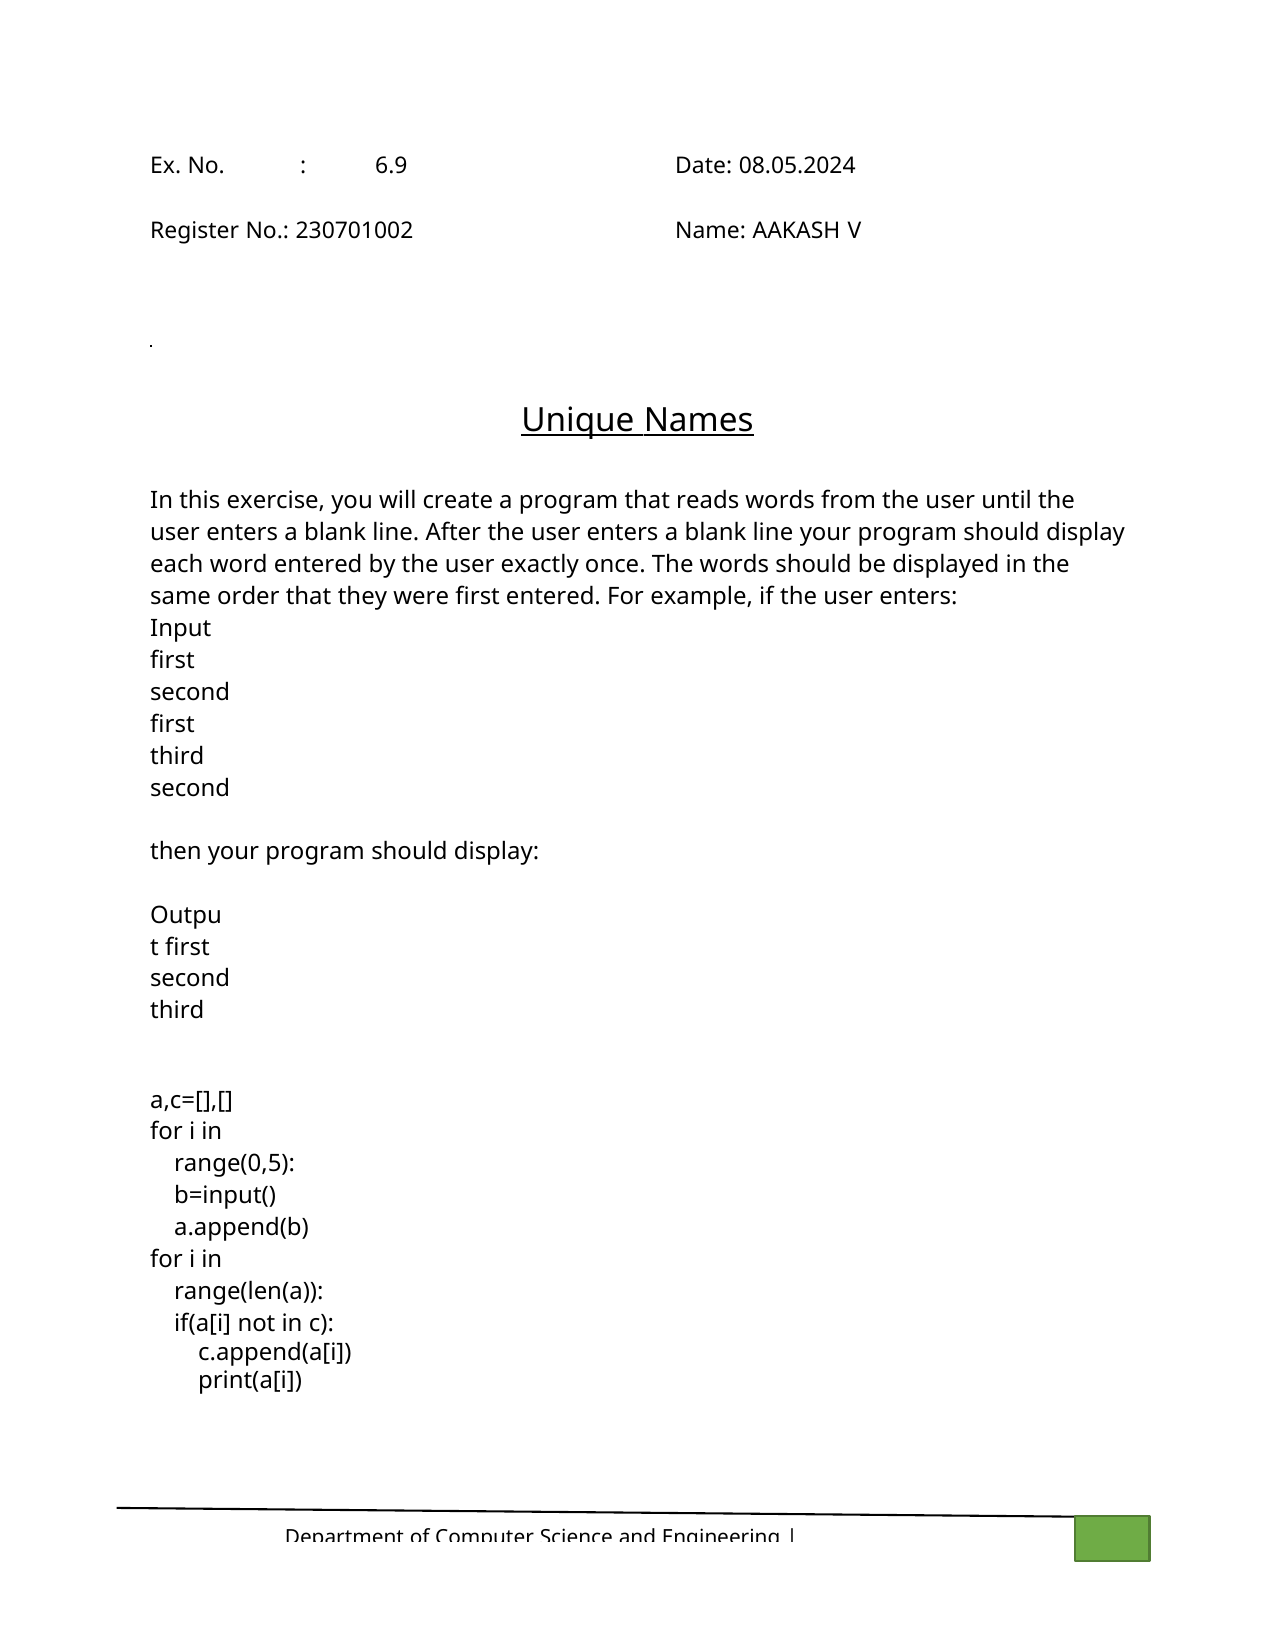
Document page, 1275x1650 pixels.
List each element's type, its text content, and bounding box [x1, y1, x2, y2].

text for i in range(len(a)): if(a[i] not in c): [150, 1242, 368, 1338]
text In this exercise, you will create a program that reads words from the user until the user enters a blank line. After the user enters a blank line your program should display each word entered by the user exactly once. The words should be displayed in the same order that they were first entered. For example, if the user enters: [150, 483, 1127, 611]
text c.append(a[i]) [198, 1338, 1162, 1366]
text a,c=[],[] [150, 1086, 1162, 1114]
text Output first second third [150, 898, 230, 1026]
text for i in range(0,5): b=input() a.append(b) [150, 1114, 338, 1242]
text Ex. No. : 6.9 Date: 08.05.2024 [150, 149, 1162, 181]
subtitle Unique Names [148, 396, 1126, 441]
text Register No.: 230701002 Name: AAKASH V [150, 214, 1162, 245]
text print(a[i]) [198, 1366, 1162, 1394]
text then your program should display: [150, 834, 1162, 866]
text Input first second first third second [150, 611, 230, 803]
